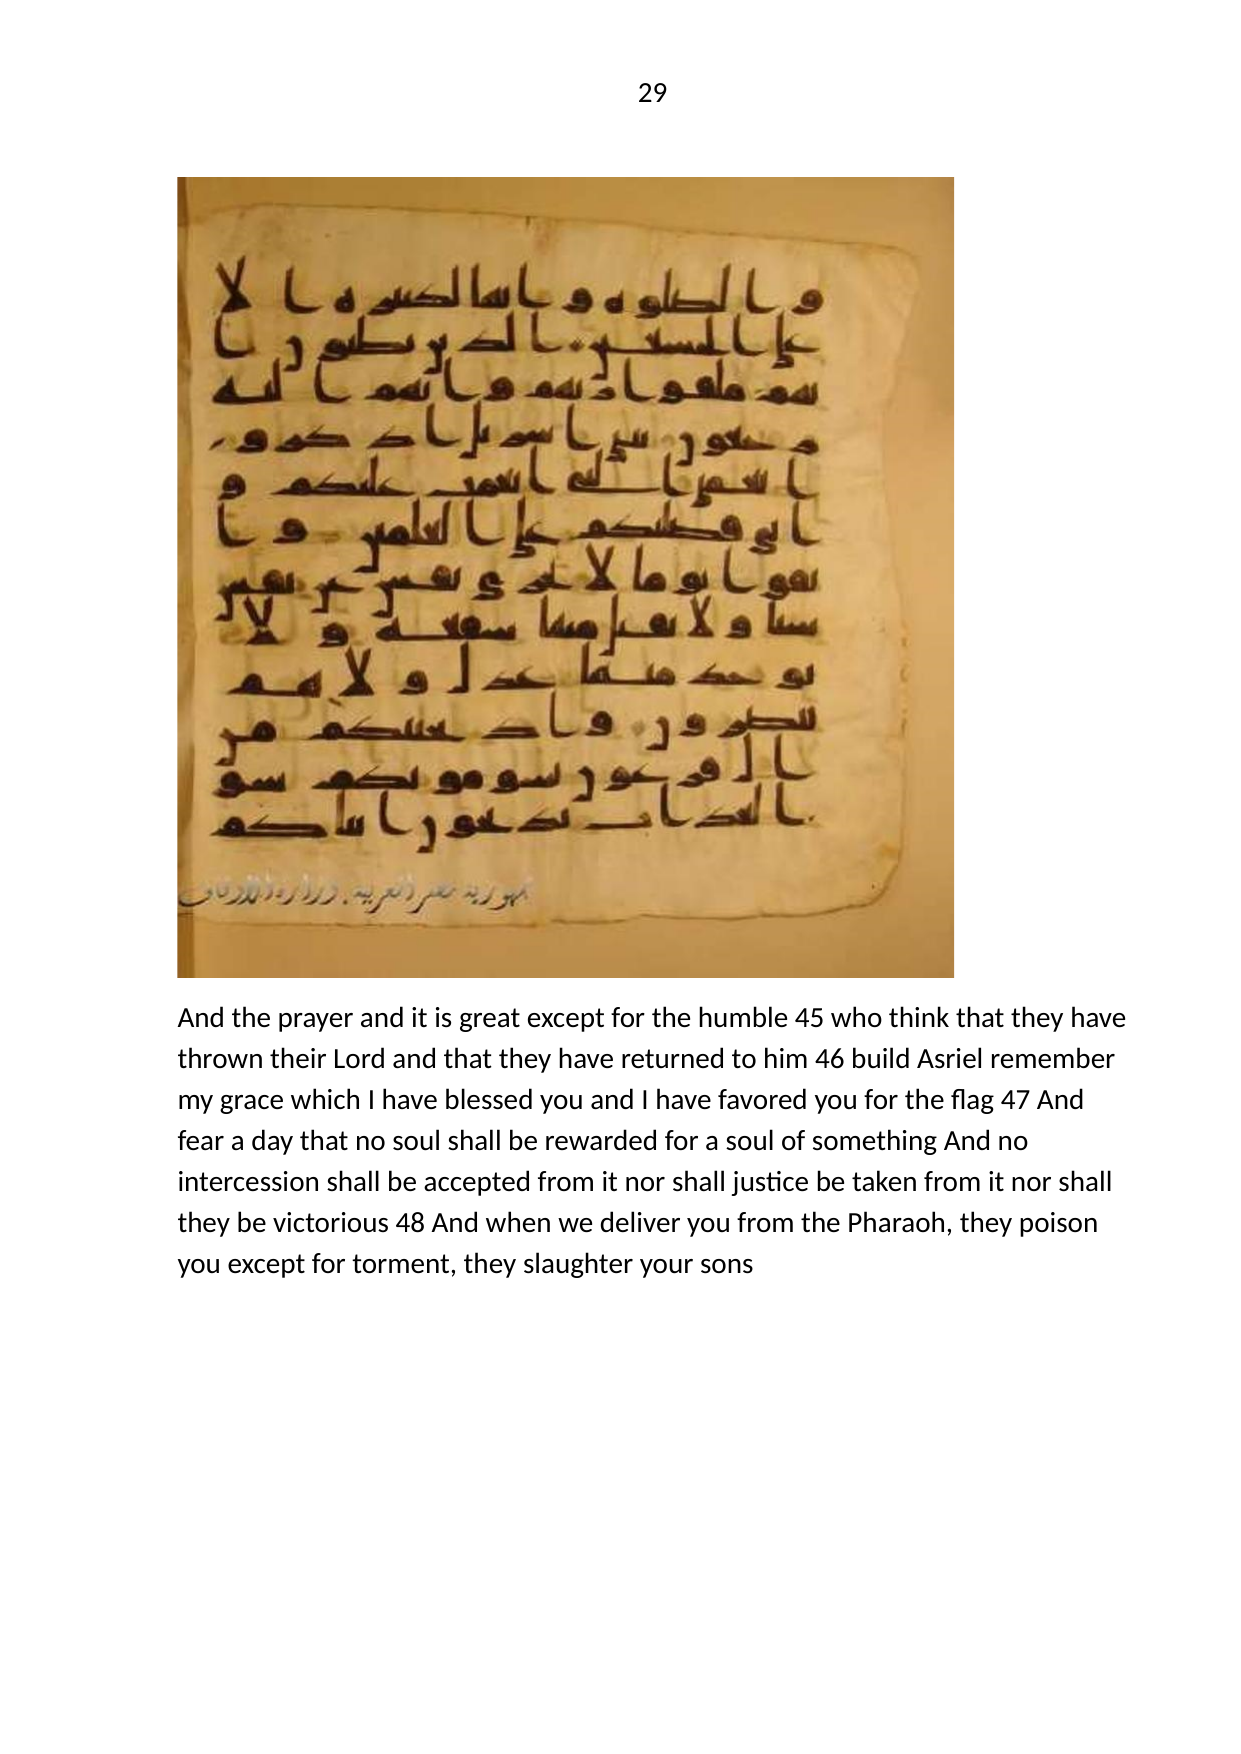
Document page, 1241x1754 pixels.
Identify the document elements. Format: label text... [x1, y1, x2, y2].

picture [177, 177, 955, 978]
text And the prayer and it is great except for the humble 45 who think that they have thrown their Lord and that they have returned to him 46 build Asriel remember my grace which I have blessed you and I have favored you for the flag 47 And fear a day that no soul shall be rewarded for a soul of something And no intercession shall be accepted from it nor shall justice be taken from it nor shall they be victorious 48 And when we deliver you from the Pharaoh, they poison you except for torment, they slaughter your sons [177, 999, 1128, 1281]
